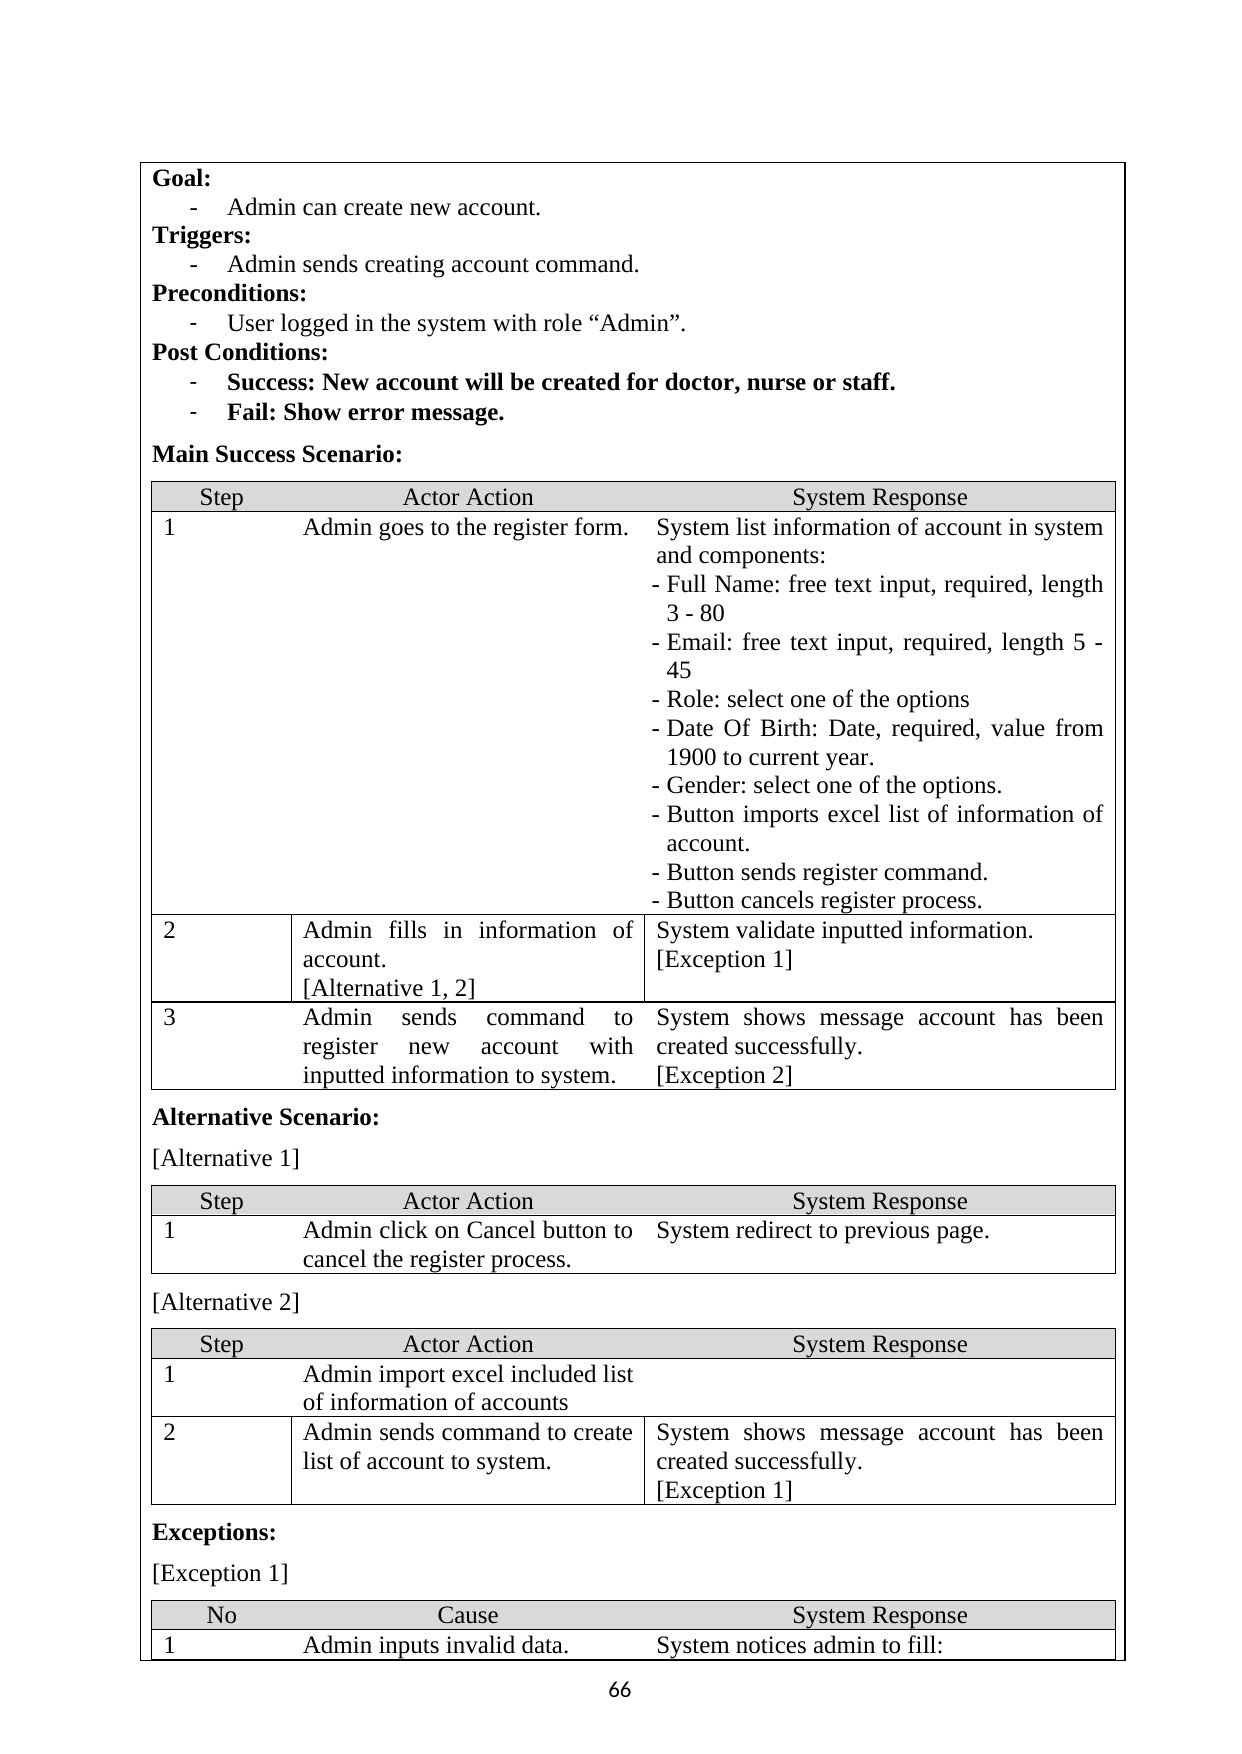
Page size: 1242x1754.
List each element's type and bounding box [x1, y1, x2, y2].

table_cell [141, 163, 1124, 1660]
